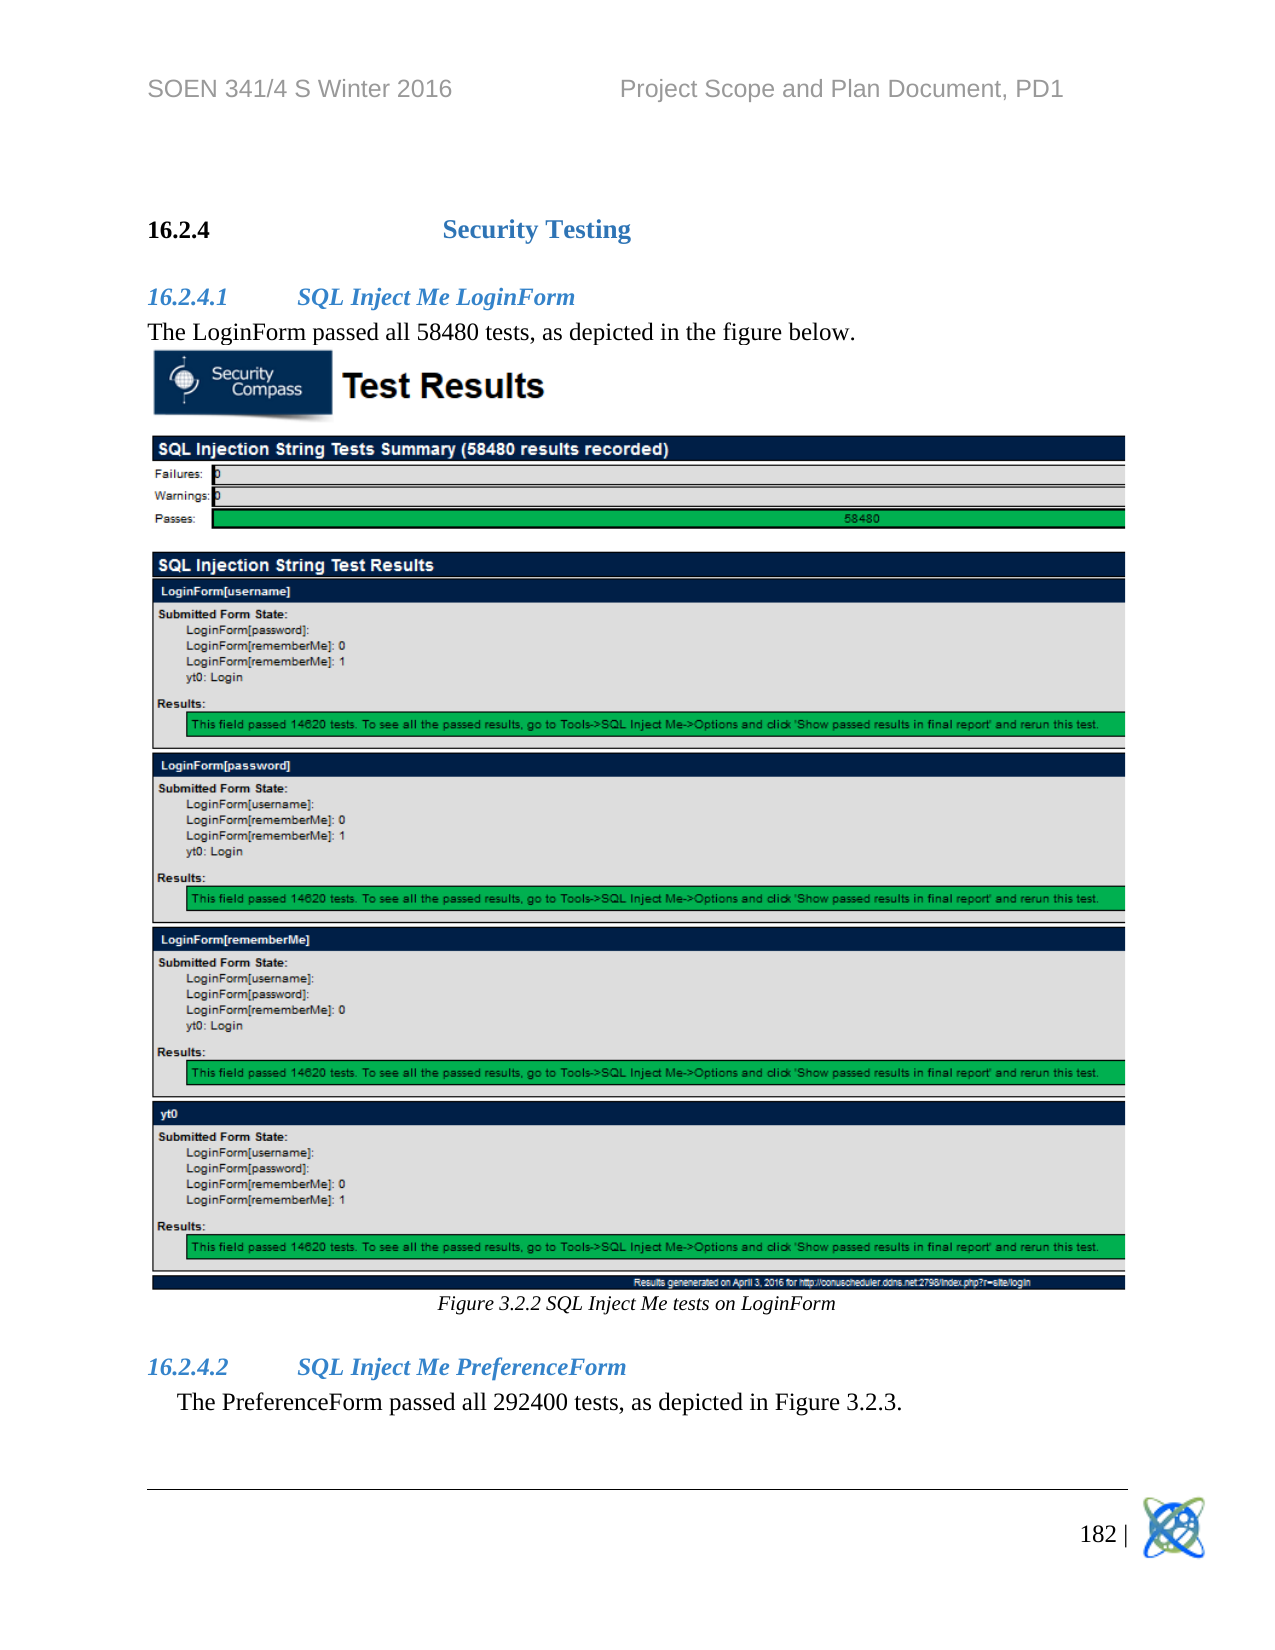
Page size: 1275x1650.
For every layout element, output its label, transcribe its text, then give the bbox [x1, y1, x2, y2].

text Security Testing [147, 213, 1128, 244]
text Figure 3.2.2 SQL Inject Me tests on LoginForm [147, 1290, 1128, 1314]
picture [150, 345, 1125, 1291]
text SQL Inject Me PreferenceForm [147, 1352, 1128, 1381]
text SQL Inject Me LoginForm [147, 282, 1128, 311]
picture [1123, 1490, 1224, 1566]
text The LoginForm passed all 58480 tests, as depicted in the figure below. [147, 317, 1128, 346]
text The PreferenceForm passed all 292400 tests, as depicted in Figure 3.2.3. [147, 1387, 1128, 1416]
